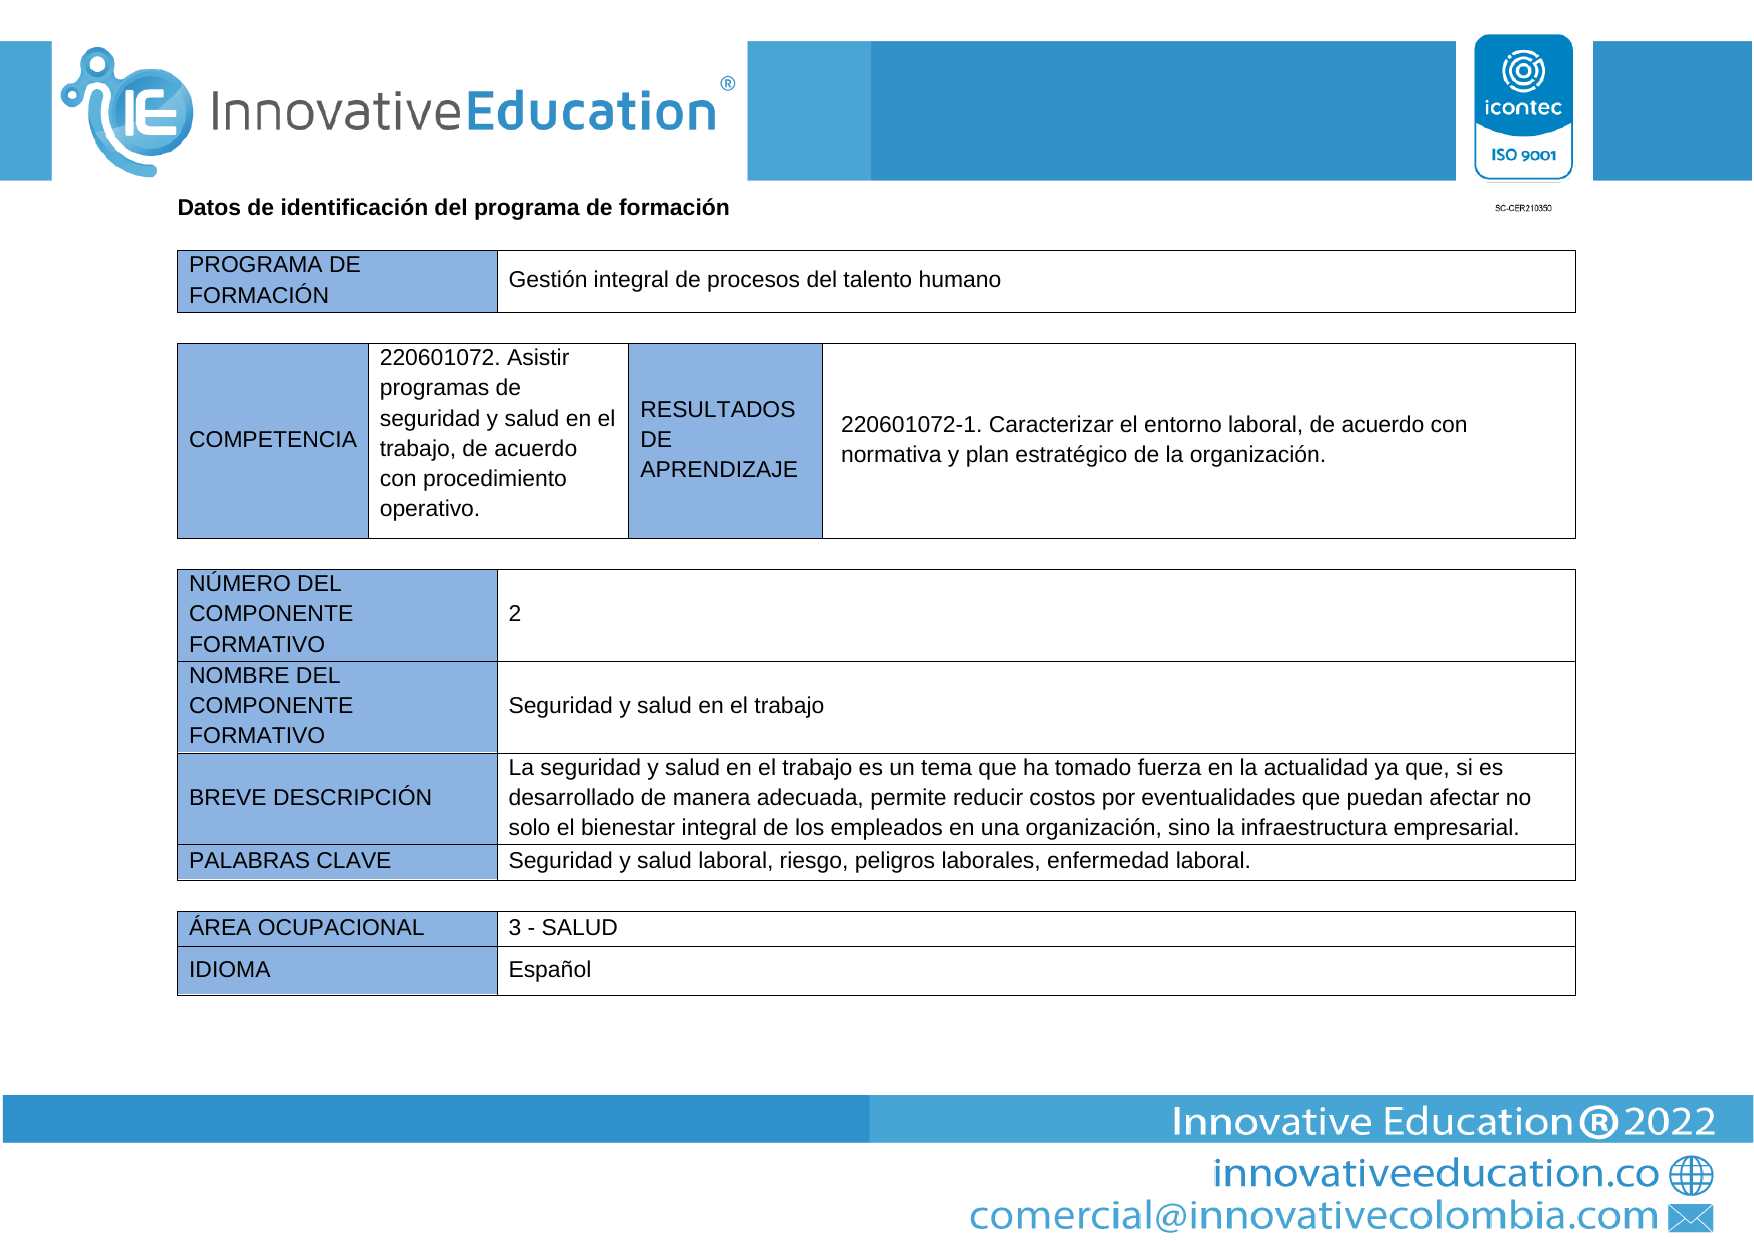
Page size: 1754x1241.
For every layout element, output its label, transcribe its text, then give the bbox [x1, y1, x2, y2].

table_header Gestión integral de procesos del talento humano [498, 251, 1575, 312]
picture [1510, 57, 1533, 85]
table_cell PALABRAS CLAVE [178, 845, 497, 879]
text Datos de identificación del programa de formación [177, 148, 1577, 220]
picture [0, 28, 1456, 194]
picture [1531, 101, 1536, 114]
picture [1539, 103, 1549, 114]
picture [1511, 86, 1535, 92]
table_header PROGRAMA DE FORMACIÓN [178, 251, 497, 312]
table_header 220601072-1. Caracterizar el entorno laboral, de acuerdo con normativa y plan estratégico de la organización. [823, 344, 1575, 538]
table_header 3 - SALUD [498, 912, 1575, 946]
table_header ÁREA OCUPACIONAL [178, 912, 497, 946]
table_header 220601072. Asistir programas de seguridad y salud en el trabajo, de acuerdo con procedimiento operativo. [369, 344, 628, 538]
table_cell Seguridad y salud laboral, riesgo, peligros laborales, enfermedad laboral. [498, 845, 1575, 879]
picture [1593, 28, 1752, 194]
table_cell NOMBRE DEL COMPONENTE FORMATIVO [178, 662, 497, 752]
picture [1513, 51, 1538, 57]
table_header 2 [498, 570, 1575, 661]
table_cell BREVE DESCRIPCIÓN [178, 754, 497, 844]
table_cell Español [498, 947, 1575, 994]
picture [1471, 32, 1576, 148]
picture [2, 1093, 1754, 1239]
picture [1477, 124, 1571, 148]
table_header RESULTADOS DE APRENDIZAJE [629, 344, 822, 538]
picture [1534, 59, 1544, 85]
table_cell IDIOMA [178, 947, 497, 994]
picture [1503, 61, 1508, 83]
picture [1516, 64, 1531, 78]
table_cell Seguridad y salud en el trabajo [498, 662, 1575, 752]
table_header NÚMERO DEL COMPONENTE FORMATIVO [178, 570, 497, 661]
table_cell La seguridad y salud en el trabajo es un tema que ha tomado fuerza en la actualidad ya que, si es desarrollado de manera adecuada, permite reducir costos por eventualidades que puedan afectar no solo el bienestar integral de los empleados en una organización, sino la infraestructura empresarial. [498, 754, 1575, 844]
picture [1520, 103, 1528, 114]
table_header COMPETENCIA [178, 344, 368, 538]
picture [1492, 104, 1500, 114]
